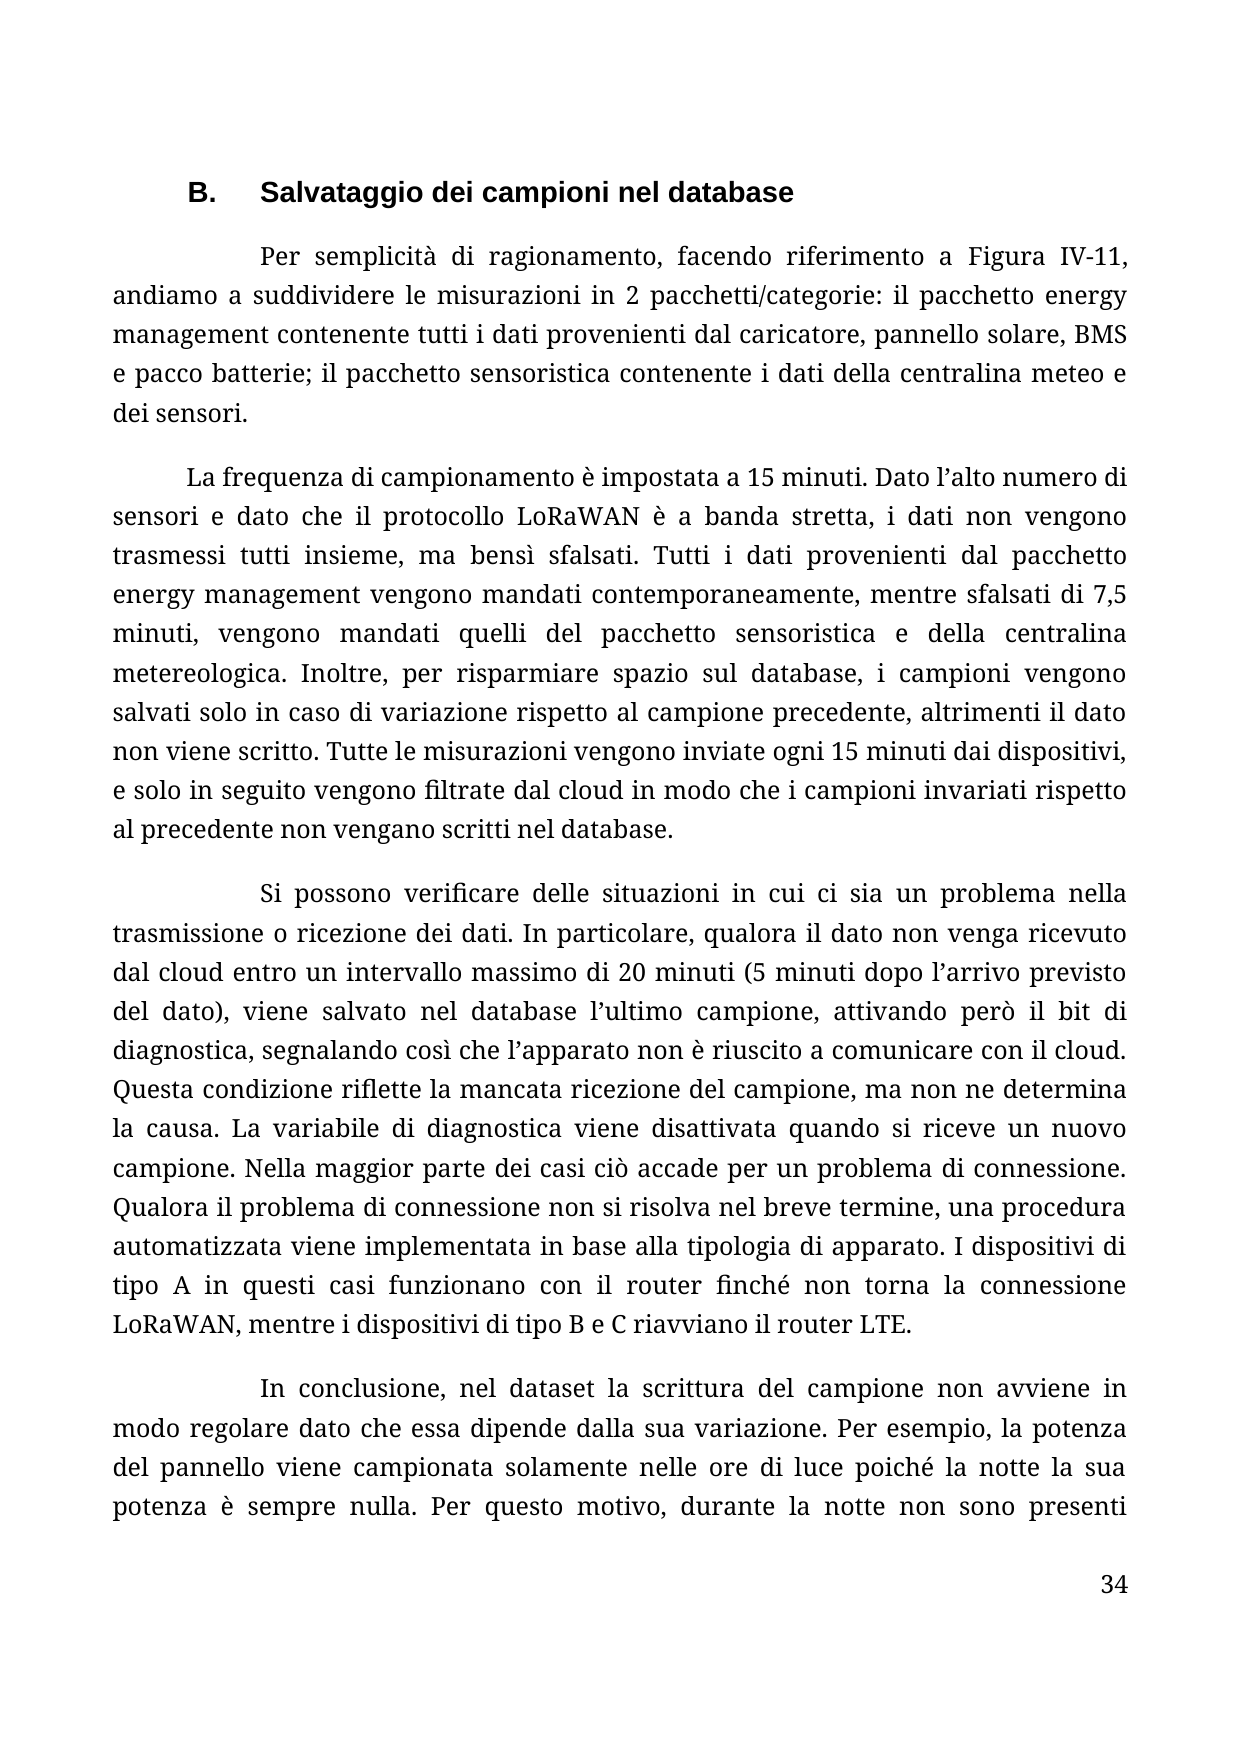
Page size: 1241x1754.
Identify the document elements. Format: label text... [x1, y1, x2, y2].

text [112, 1371, 1128, 1523]
subtitle Salvataggio dei campioni nel database [187, 175, 1128, 208]
text Si possono verificare delle situazioni in cui ci sia un problema nella trasmissione o ricezione dei dati. In particolare, qualora il dato non venga ricevuto dal cloud entro un intervallo massimo di 20 minuti (5 minuti dopo l’arrivo previsto del dato), viene salvato nel database l’ultimo campione, attivando però il bit di diagnostica, segnalando così che l’apparato non è riuscito a comunicare con il cloud. Questa condizione riflette la mancata ricezione del campione, ma non ne determina la causa. La variabile di diagnostica viene disattivata quando si riceve un nuovo campione. Nella maggior parte dei casi ciò accade per un problema di connessione. Qualora il problema di connessione non si risolva nel breve termine, una procedura automatizzata viene implementata in base alla tipologia di apparato. I dispositivi di tipo A in questi casi funzionano con il router finché non torna la connessione LoRaWAN, mentre i dispositivi di tipo B e C riavviano il router LTE. [112, 876, 1128, 1341]
text La frequenza di campionamento è impostata a 15 minuti. Dato l’alto numero di sensori e dato che il protocollo LoRaWAN è a banda stretta, i dati non vengono trasmessi tutti insieme, ma bensì sfalsati. Tutti i dati provenienti dal pacchetto energy management vengono mandati contemporaneamente, mentre sfalsati di 7,5 minuti, vengono mandati quelli del pacchetto sensoristica e della centralina metereologica. Inoltre, per risparmiare spazio sul database, i campioni vengono salvati solo in caso di variazione rispetto al campione precedente, altrimenti il dato non viene scritto. Tutte le misurazioni vengono inviate ogni 15 minuti dai dispositivi, e solo in seguito vengono filtrate dal cloud in modo che i campioni invariati rispetto al precedente non vengano scritti nel database. [112, 459, 1128, 846]
